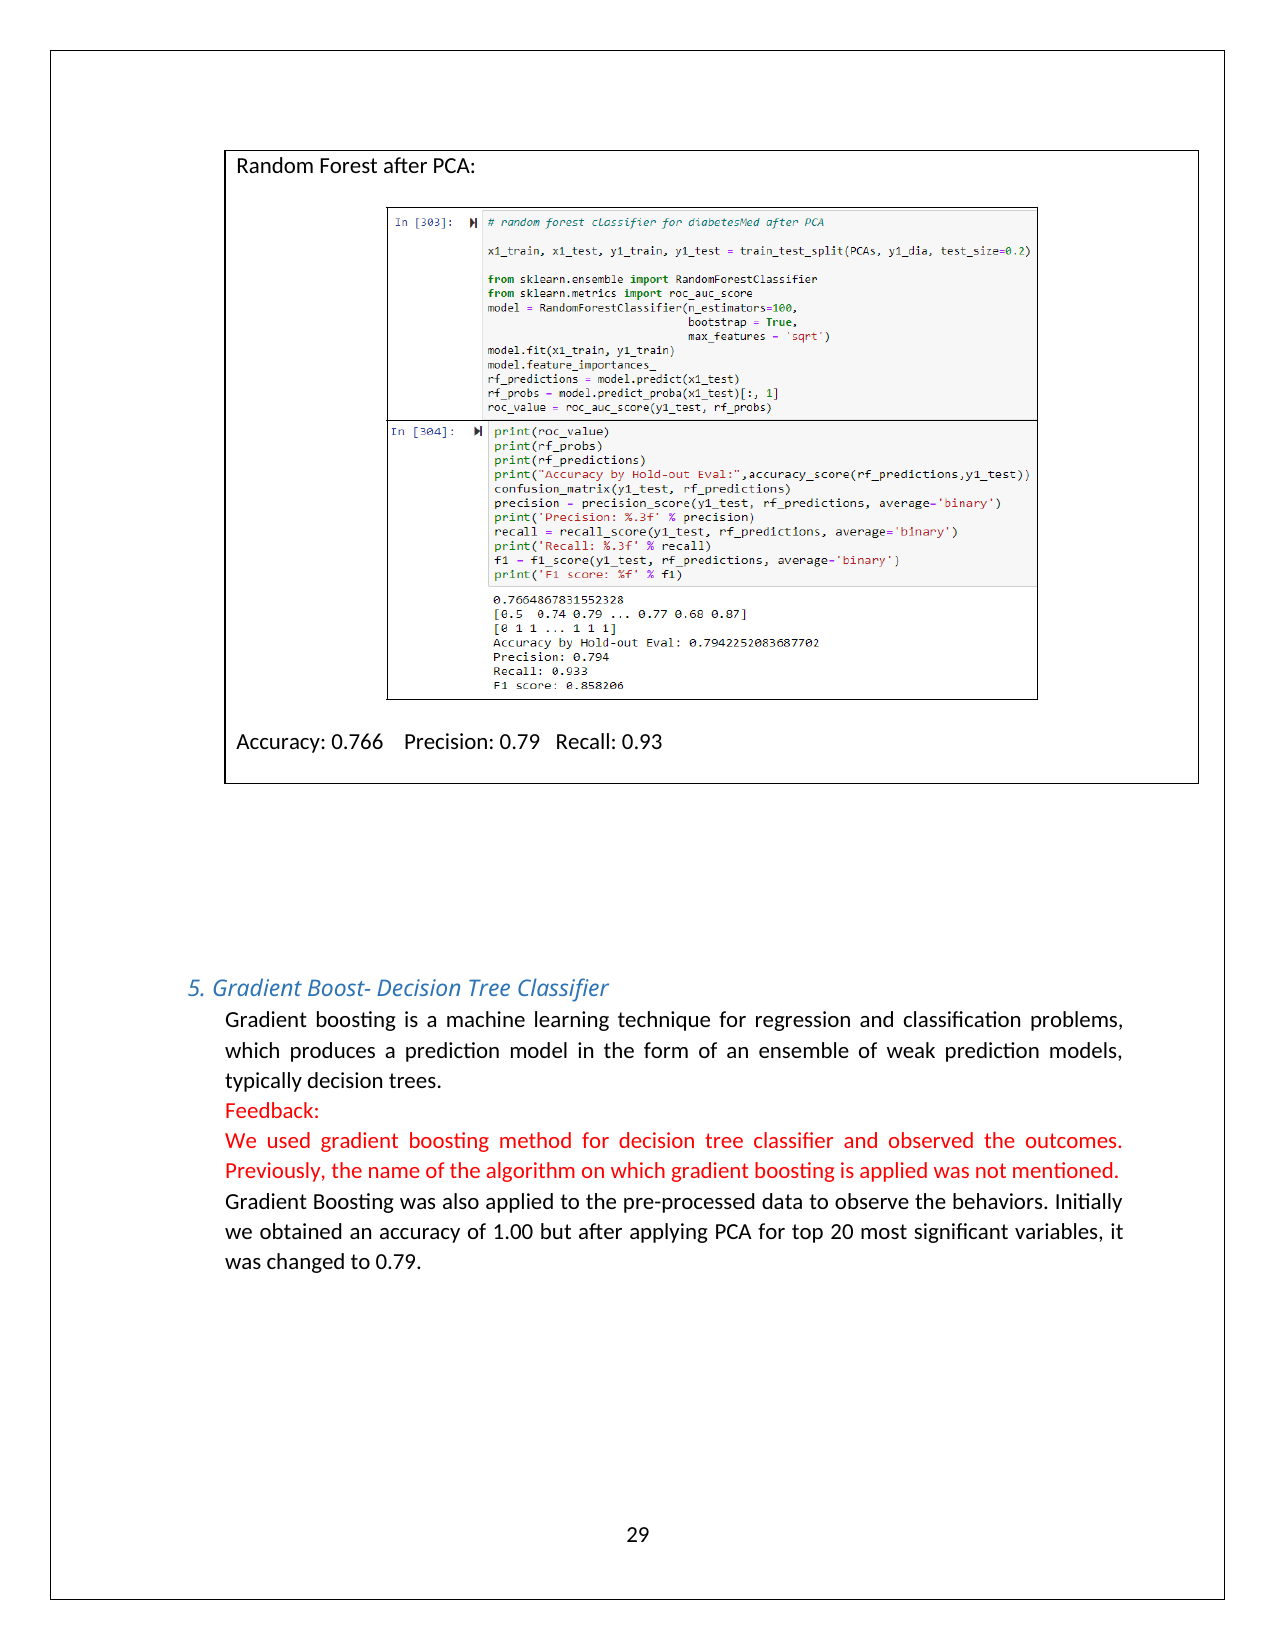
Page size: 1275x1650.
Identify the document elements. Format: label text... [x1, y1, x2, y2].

picture [388, 421, 1037, 699]
text Gradient boosting is a machine learning technique for regression and classification problems, which produces a prediction model in the form of an ensemble of weak prediction models, typically decision trees. [225, 1006, 1125, 1094]
text Gradient Boosting was also applied to the pre-processed data to observe the behaviors. Initially we obtained an accuracy of 1.00 but after applying PCA for top 20 most significant variables, it was changed to 0.79. [225, 1187, 1125, 1275]
text We used gradient boosting method for decision tree classifier and observed the outcomes. Previously, the name of the algorithm on which gradient boosting is applied was not mentioned. [225, 1126, 1125, 1185]
text Feedback: [225, 1096, 1125, 1124]
picture [388, 208, 1037, 420]
table_header Random Forest after PCA: Accuracy: 0.766 Precision: 0.79 Recall: 0.93 [226, 151, 1198, 783]
subtitle 5. Gradient Boost- Decision Tree Classifier [150, 972, 1125, 1003]
